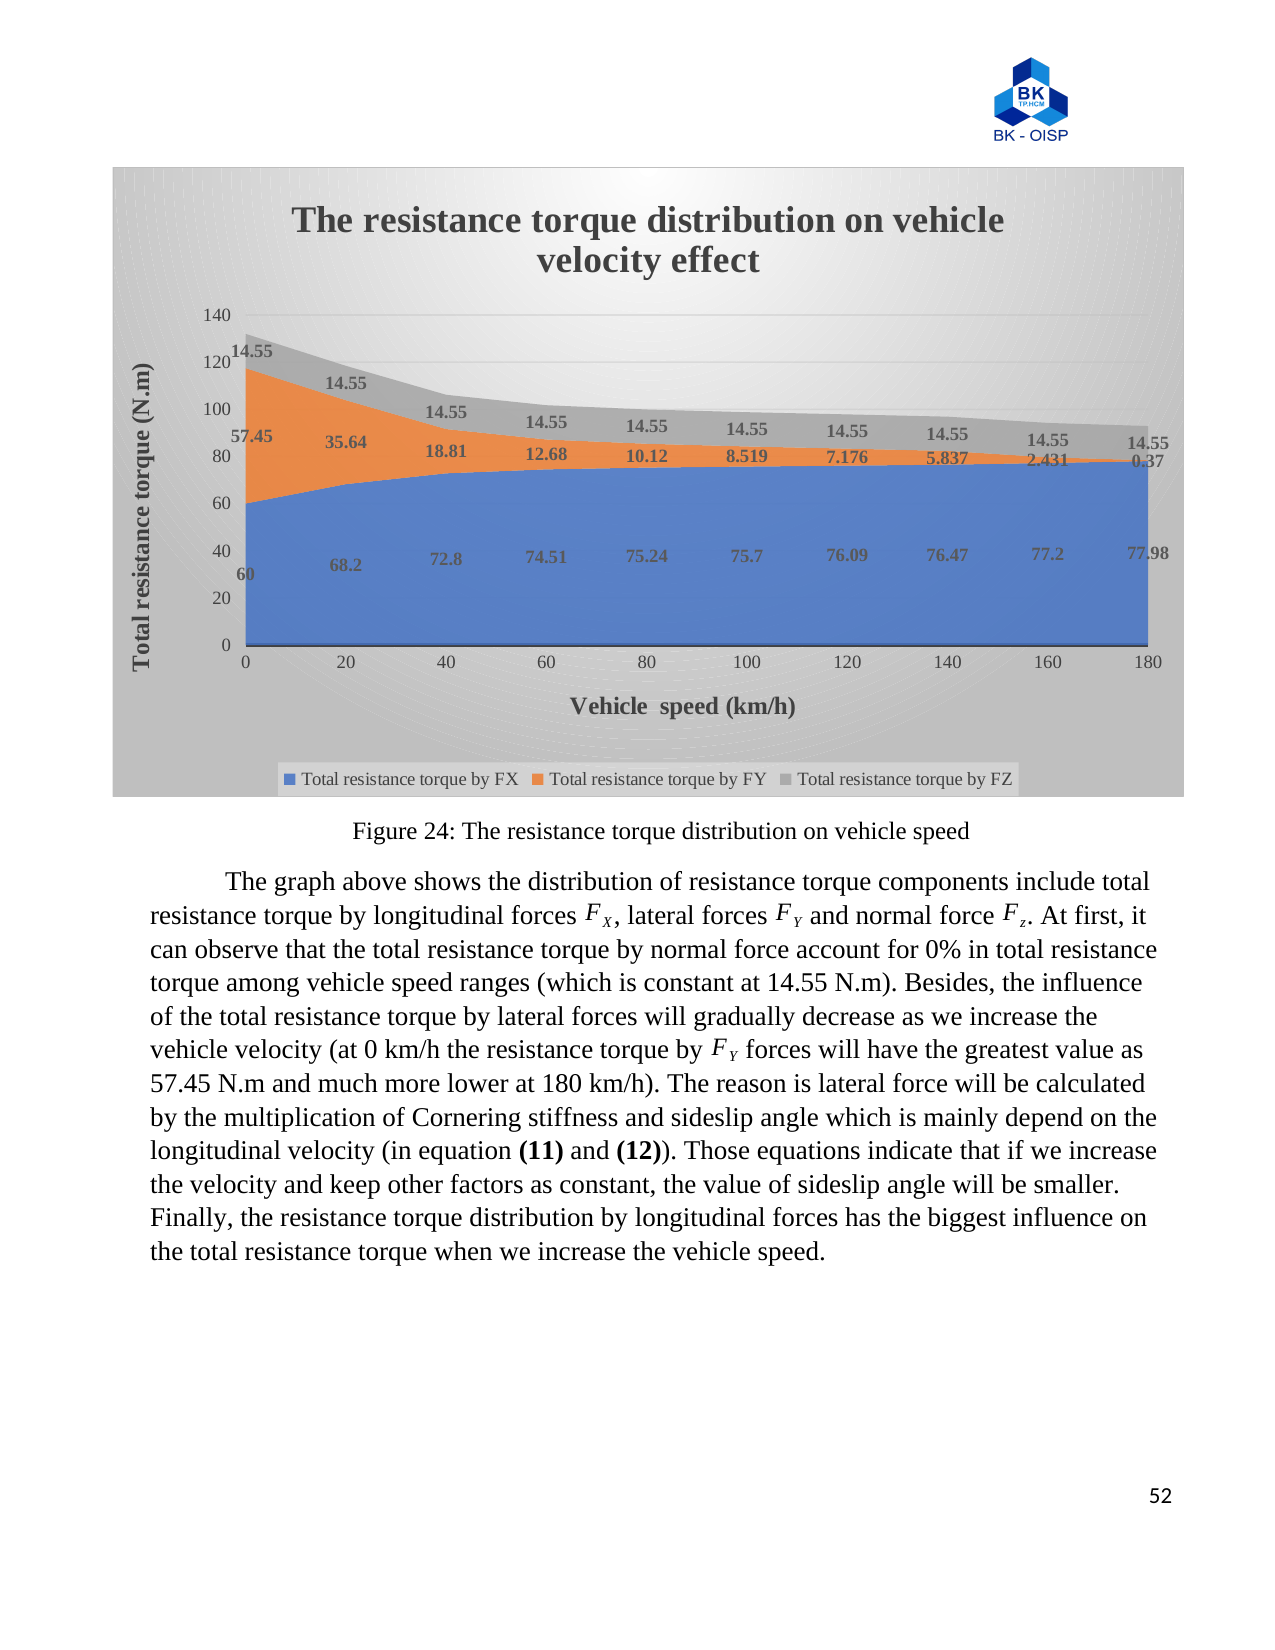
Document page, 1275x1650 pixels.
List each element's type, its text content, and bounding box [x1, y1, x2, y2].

text Figure 24: The resistance torque distribution on vehicle speed [150, 816, 1172, 844]
picture [993, 56, 1069, 148]
list The graph above shows the distribution of resistance torque components include total resistance torque by longitudinal forces , lateral forces and normal force . At first, it can observe that the total resistance torque by normal force account for 0% in total resistance torque among vehicle speed ranges (which is constant at 14.55 N.m). Besides, the influence of the total resistance torque by lateral forces will gradually decrease as we increase the vehicle velocity (at 0 km/h the resistance torque by forces will have the greatest value as 57.45 N.m and much more lower at 180 km/h). The reason is lateral force will be calculated by the multiplication of Cornering stiffness and sideslip angle which is mainly depend on the longitudinal velocity (in equation (11) and (12)). Those equations indicate that if we increase the velocity and keep other factors as constant, the value of sideslip angle will be smaller. Finally, the resistance torque distribution by longitudinal forces has the biggest influence on the total resistance torque when we increase the vehicle speed. [150, 865, 1172, 1266]
